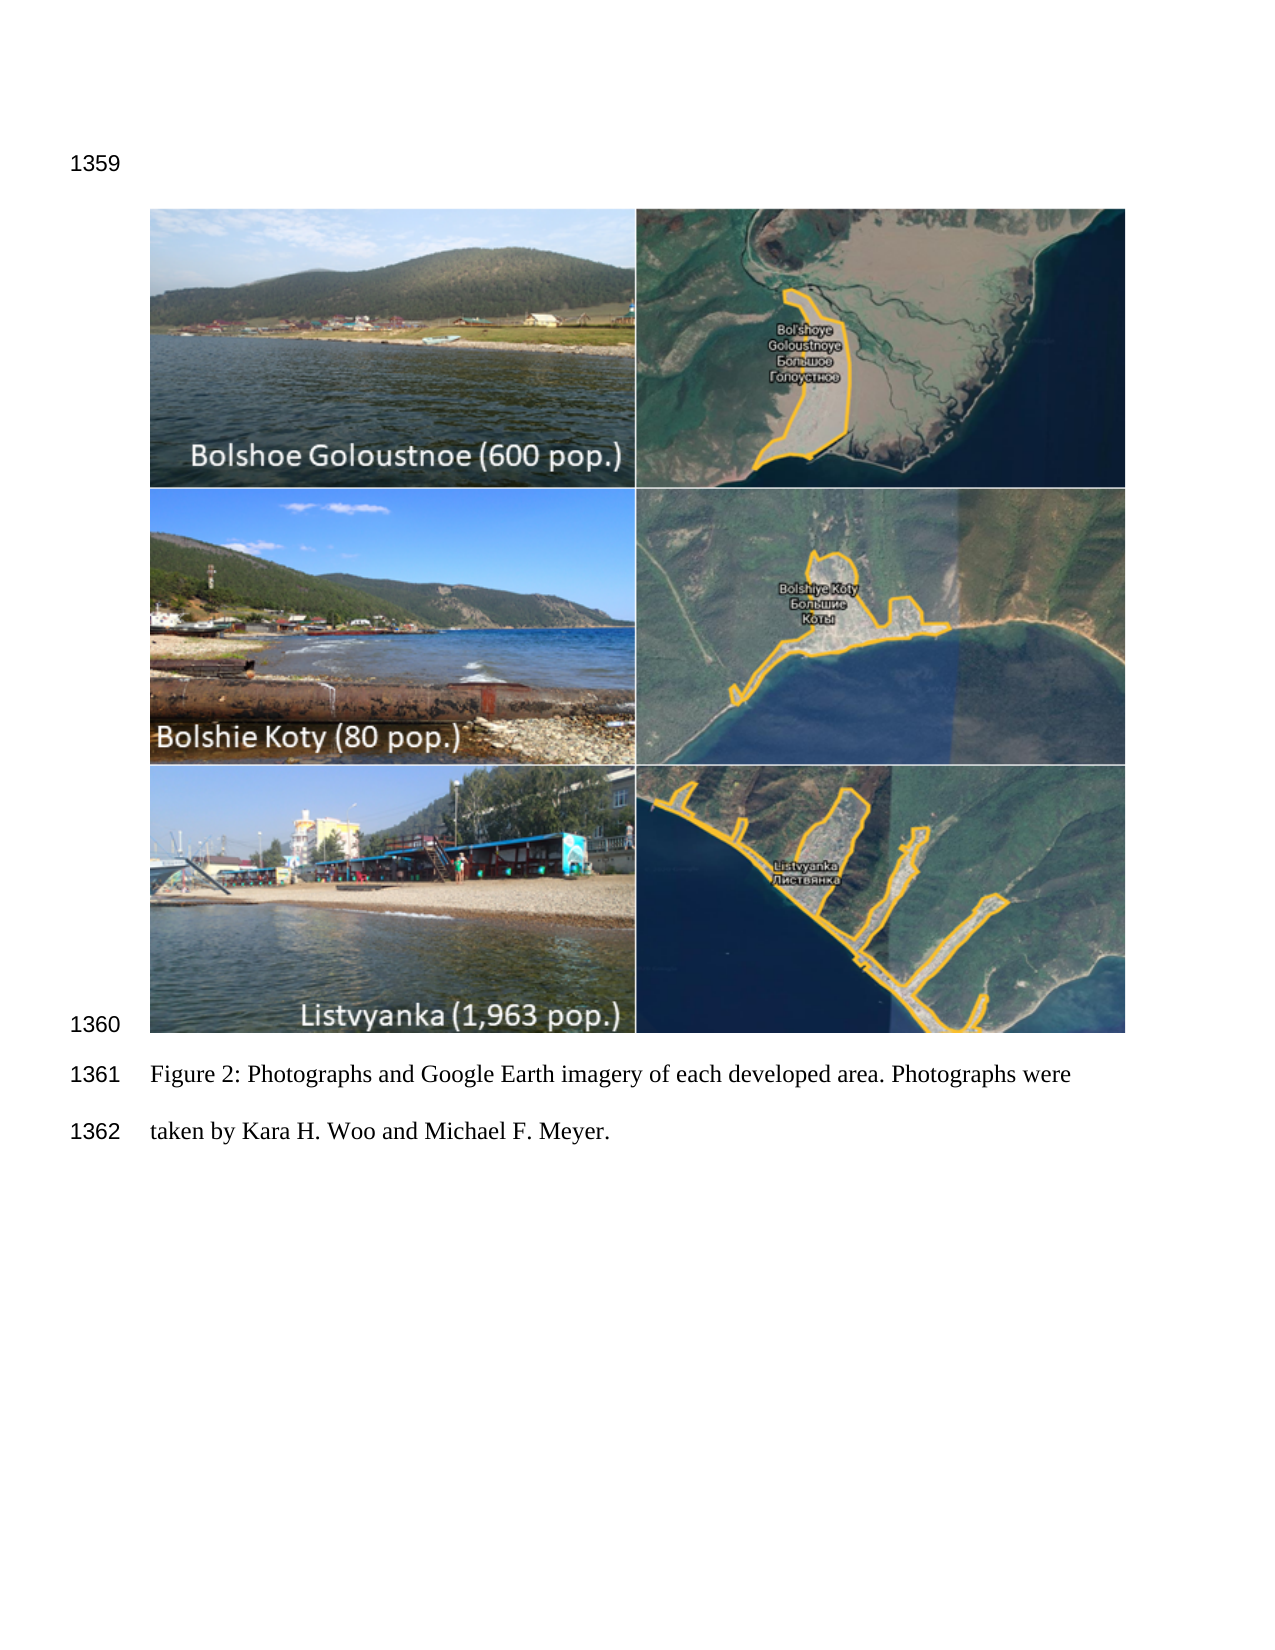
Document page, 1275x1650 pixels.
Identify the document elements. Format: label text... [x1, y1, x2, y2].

text Figure 2: Photographs and Google Earth imagery of each developed area. Photographs were taken by Kara H. Woo and Michael F. Meyer. [150, 1059, 1125, 1145]
picture [150, 202, 1125, 1033]
